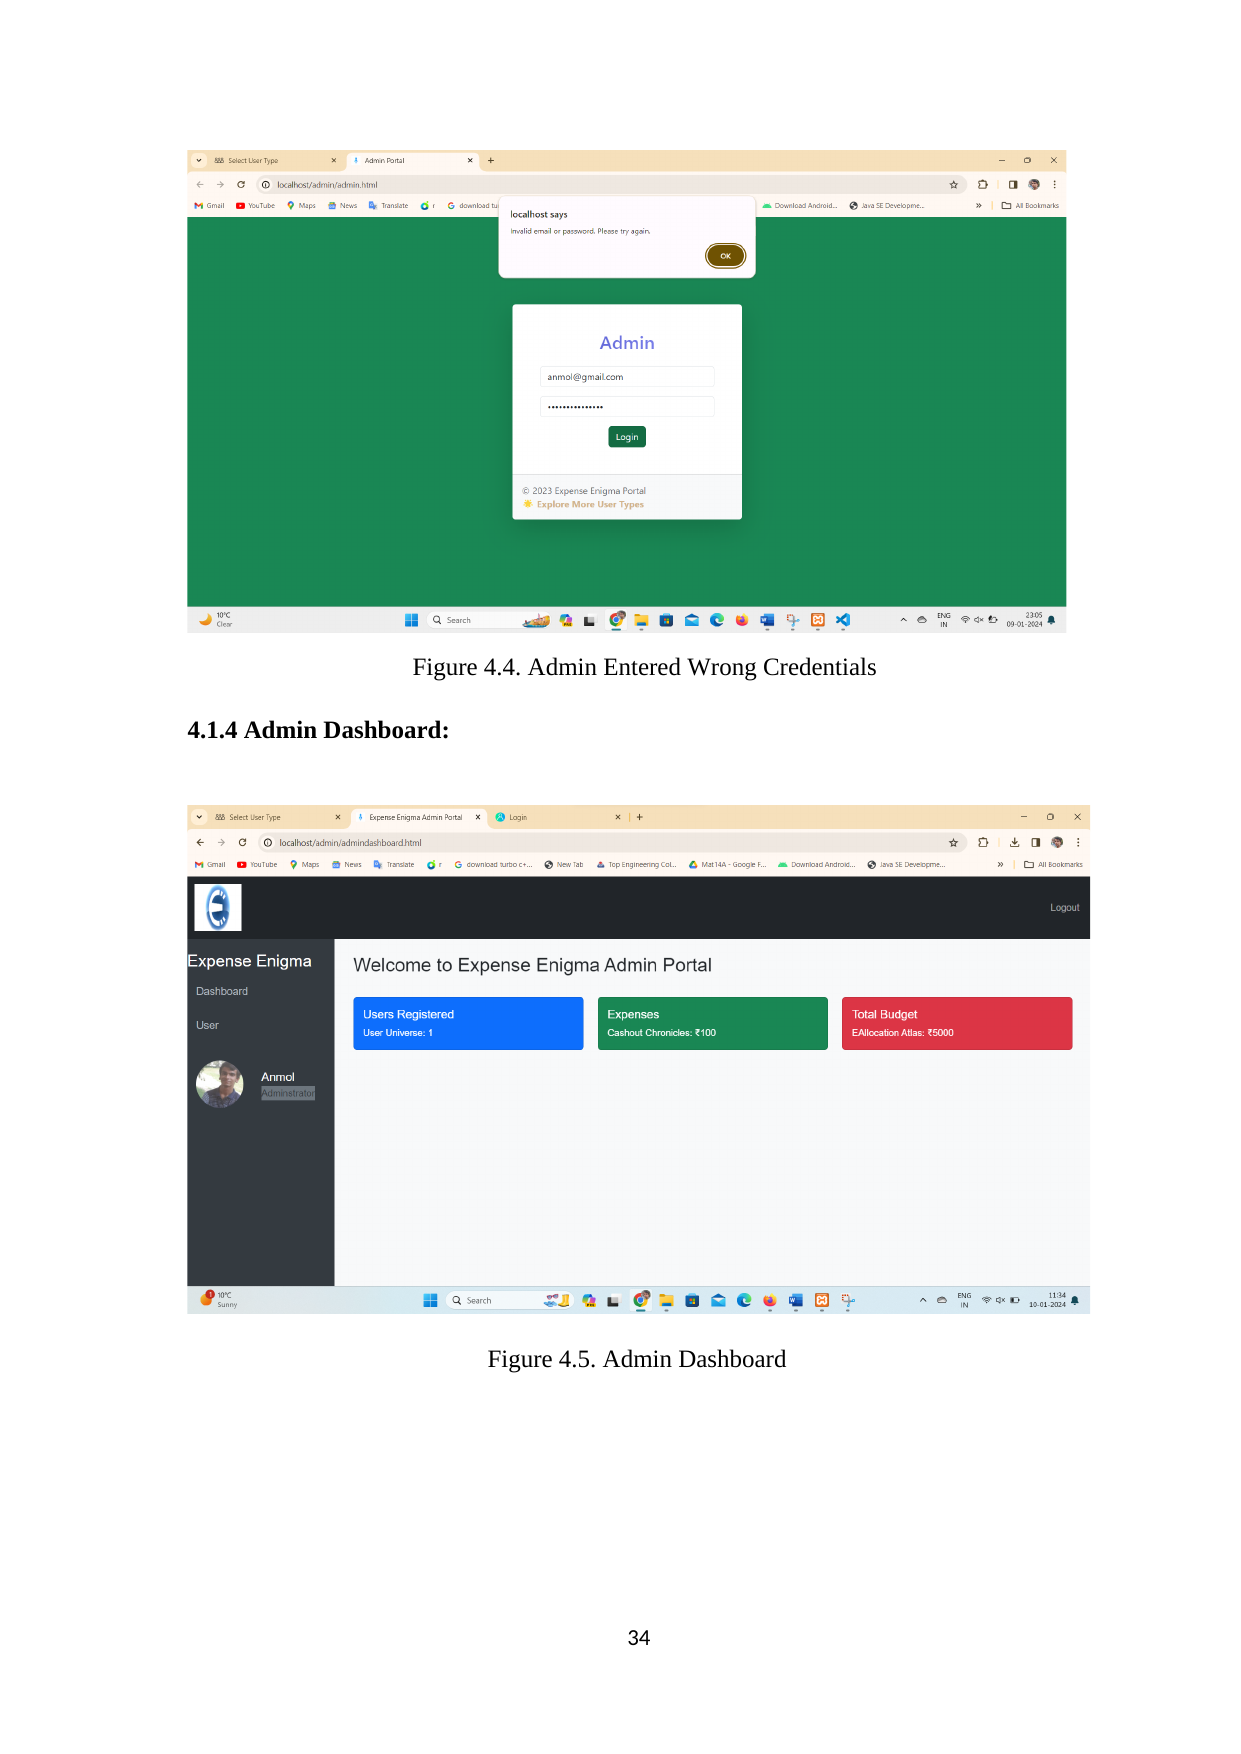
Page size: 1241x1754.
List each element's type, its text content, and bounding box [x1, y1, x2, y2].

picture [187, 805, 1091, 1314]
text Figure 4.5. Admin Dashboard [412, 1344, 1090, 1373]
text Figure 4.4. Admin Entered Wrong Credentials [412, 652, 1090, 680]
picture [187, 150, 1067, 633]
text 4.1.4 Admin Dashboard: [187, 716, 1090, 744]
